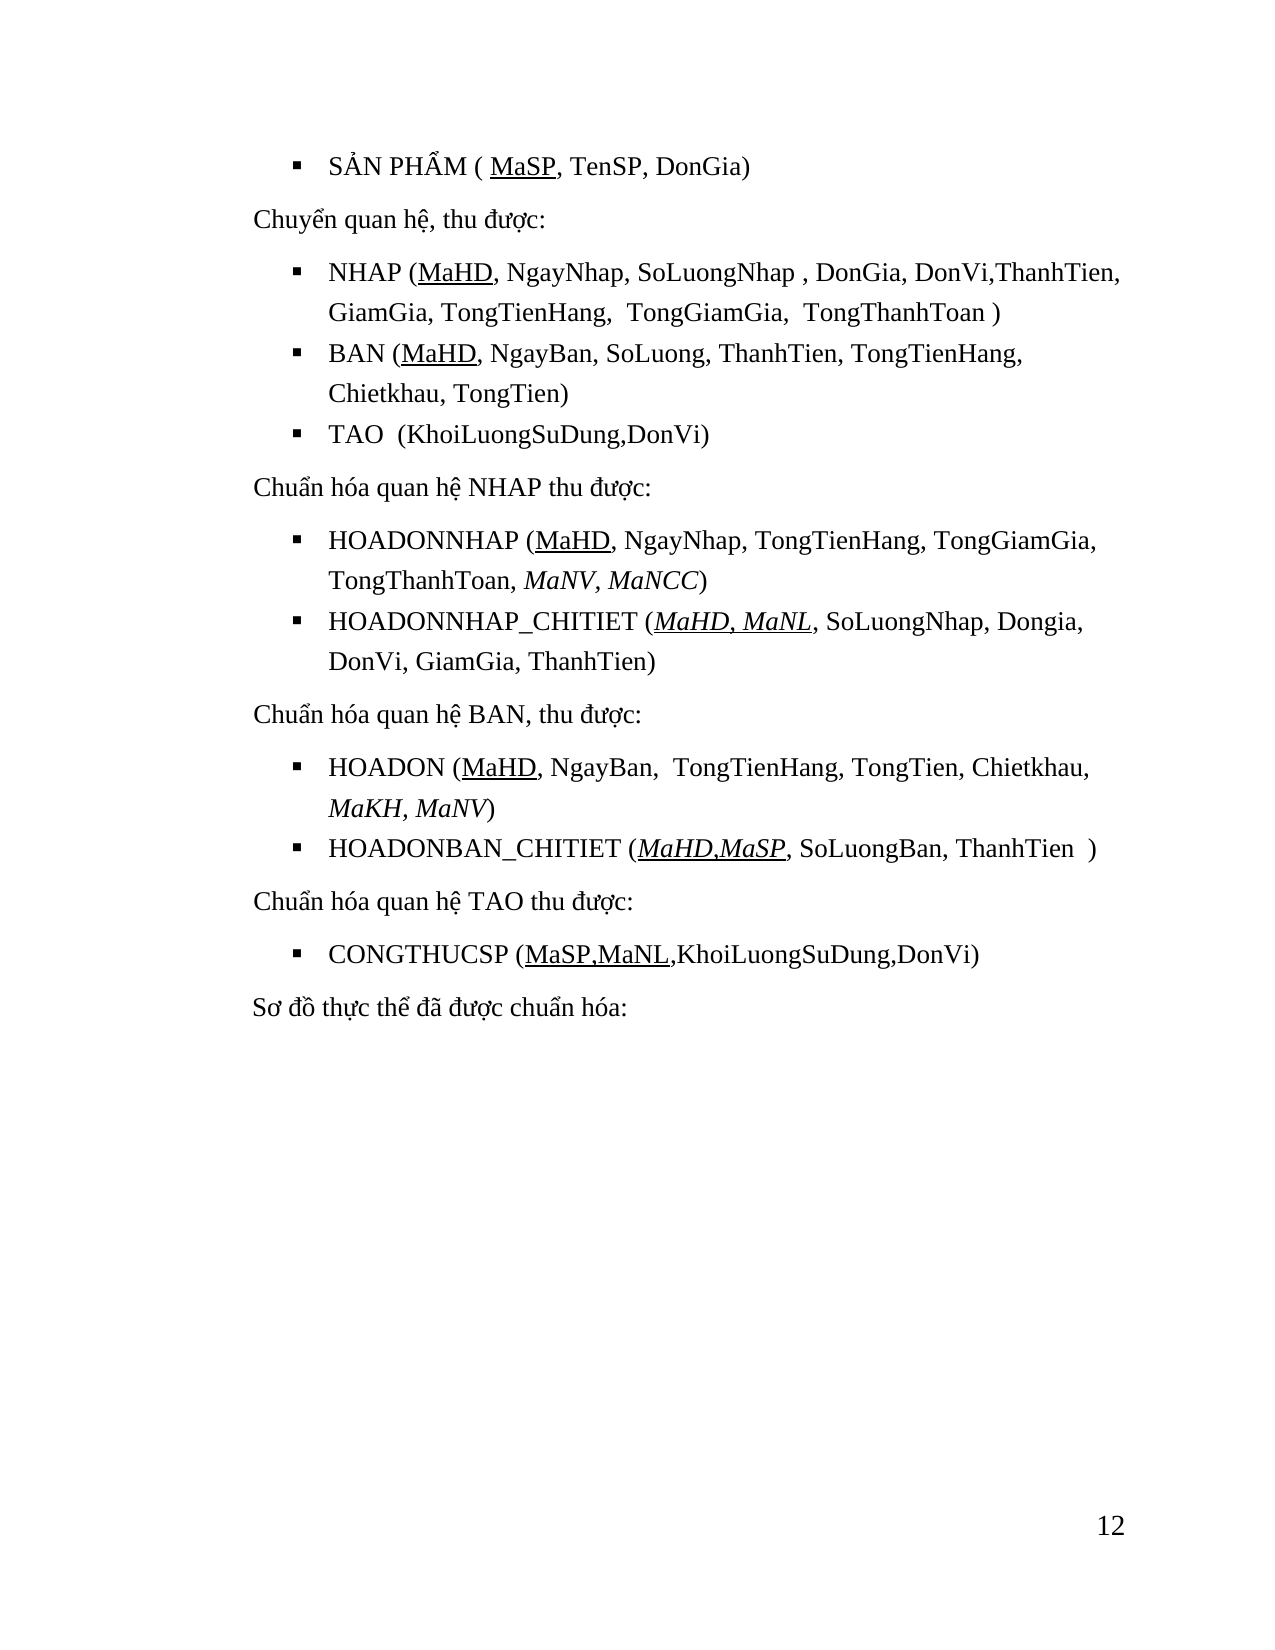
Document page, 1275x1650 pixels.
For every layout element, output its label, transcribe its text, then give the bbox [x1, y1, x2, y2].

list HOADONNHAP_CHITIET (MaHD, MaNL, SoLuongNhap, Dongia, DonVi, GiamGia, ThanhTien) [291, 605, 1134, 677]
list HOADONBAN_CHITIET (MaHD,MaSP, SoLuongBan, ThanhTien ) [291, 832, 1134, 863]
text Chuẩn hóa quan hệ NHAP thu được: [178, 471, 1134, 502]
list BAN (MaHD, NgayBan, SoLuong, ThanhTien, TongTienHang, Chietkhau, TongTien) [291, 337, 1134, 409]
list HOADONNHAP (MaHD, NgayNhap, TongTienHang, TongGiamGia, TongThanhToan, MaNV, MaNCC) [291, 524, 1134, 596]
list HOADON (MaHD, NgayBan, TongTienHang, TongTien, Chietkhau, MaKH, MaNV) [291, 751, 1134, 823]
list NHAP (MaHD, NgayNhap, SoLuongNhap , DonGia, DonVi,ThanhTien, GiamGia, TongTienHang, TongGiamGia, TongThanhToan ) [291, 256, 1134, 328]
text Chuyển quan hệ, thu được: [178, 203, 1134, 234]
list TAO (KhoiLuongSuDung,DonVi) [291, 418, 1134, 449]
text Sơ đồ thực thể đã được chuẩn hóa: [225, 991, 1134, 1022]
list SẢN PHẨM ( MaSP, TenSP, DonGia) [291, 150, 1134, 181]
text Chuẩn hóa quan hệ TAO thu được: [178, 885, 1134, 916]
list CONGTHUCSP (MaSP,MaNL,KhoiLuongSuDung,DonVi) [291, 938, 1134, 969]
text Chuẩn hóa quan hệ BAN, thu được: [178, 698, 1134, 729]
